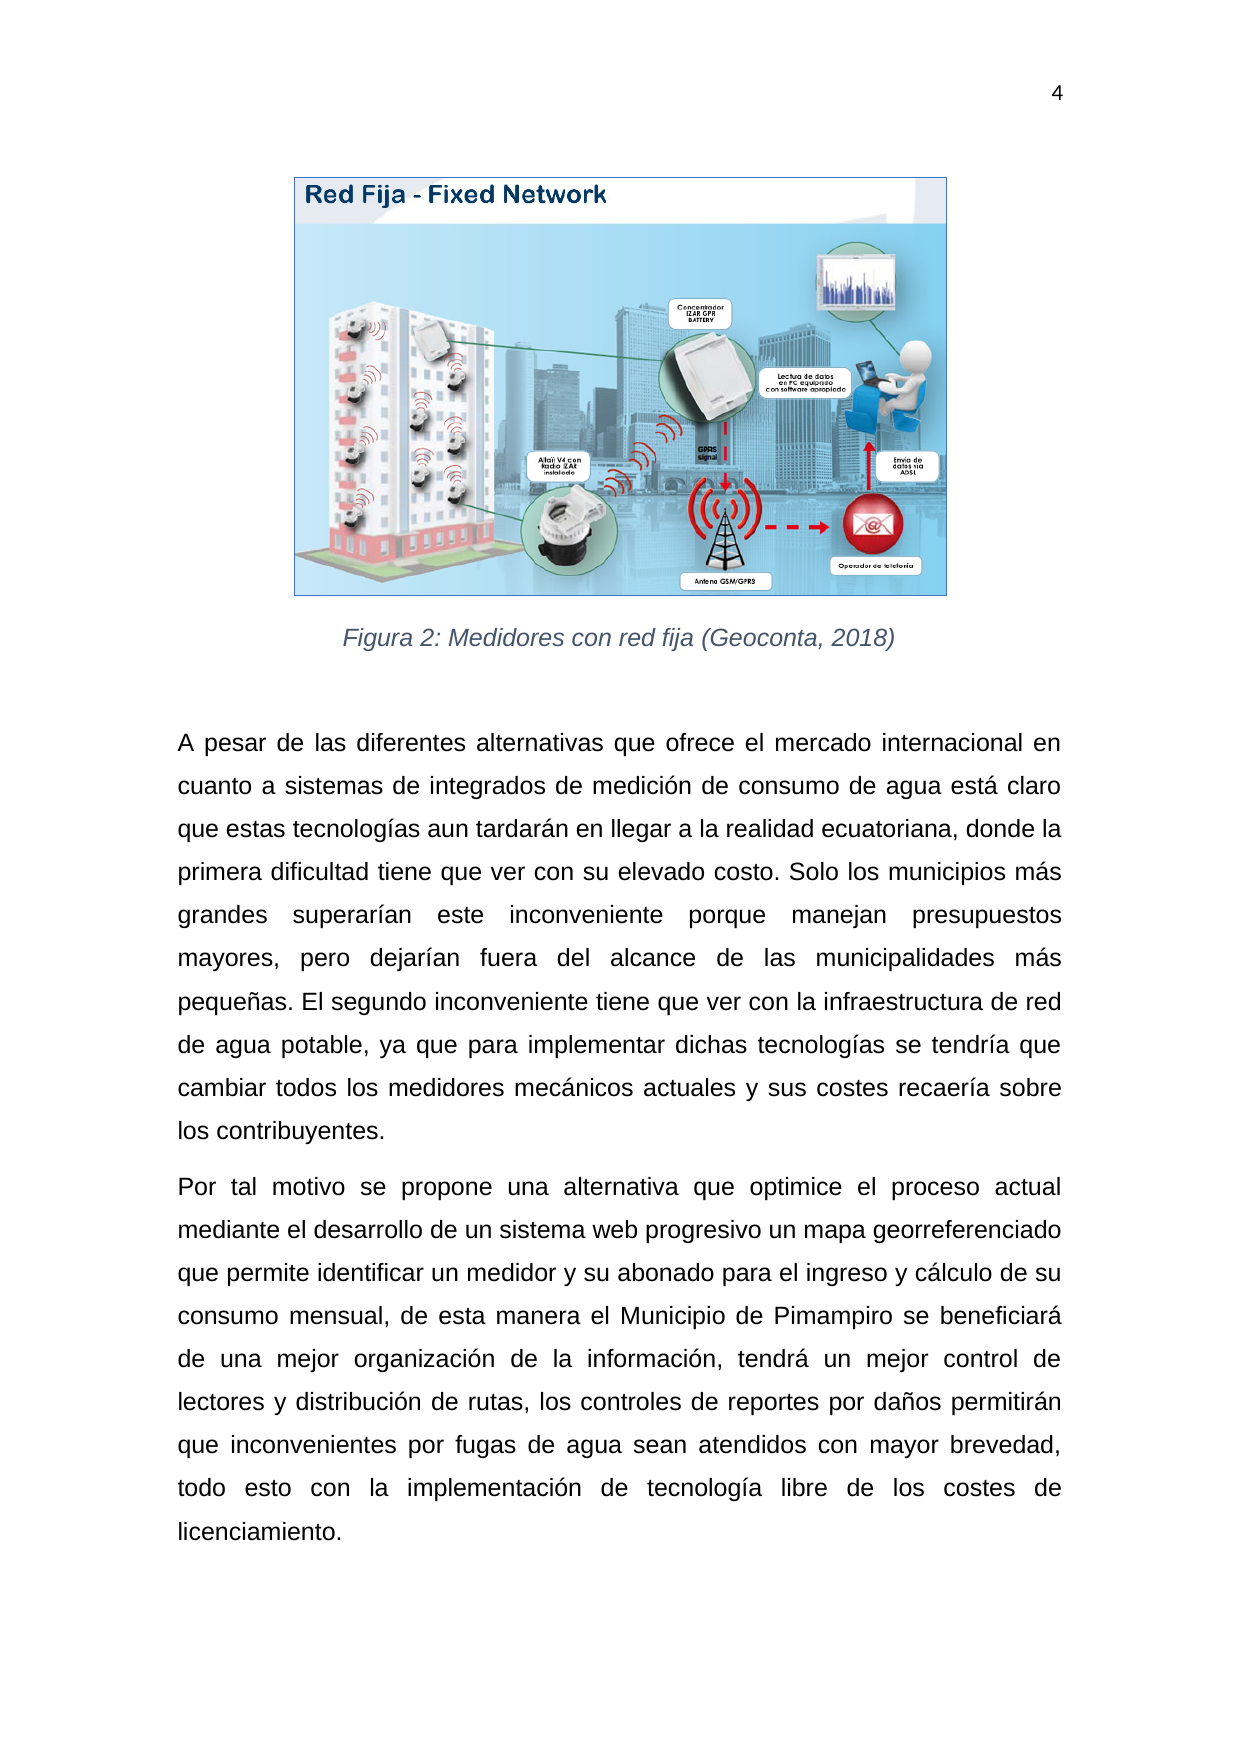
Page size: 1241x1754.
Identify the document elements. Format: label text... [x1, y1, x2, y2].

text A pesar de las diferentes alternativas que ofrece el mercado internacional en cuanto a sistemas de integrados de medición de consumo de agua está claro que estas tecnologías aun tardarán en llegar a la realidad ecuatoriana, donde la primera dificultad tiene que ver con su elevado costo. Solo los municipios más grandes superarían este inconveniente porque manejan presupuestos mayores, pero dejarían fuera del alcance de las municipalidades más pequeñas. El segundo inconveniente tiene que ver con la infraestructura de red de agua potable, ya que para implementar dichas tecnologías se tendría que cambiar todos los medidores mecánicos actuales y sus costes recaería sobre los contribuyentes. [177, 728, 1063, 1144]
text Figura 2: Medidores con red fija [177, 622, 1063, 651]
text Por tal motivo se propone una alternativa que optimice el proceso actual mediante el desarrollo de un sistema web progresivo un mapa georreferenciado que permite identificar un medidor y su abonado para el ingreso y cálculo de su consumo mensual, de esta manera el Municipio de Pimampiro se beneficiará de una mejor organización de la información, tendrá un mejor control de lectores y distribución de rutas, los controles de reportes por daños permitirán que inconvenientes por fugas de agua sean atendidos con mayor brevedad, todo esto con la implementación de tecnología libre de los costes de licenciamiento. [177, 1171, 1063, 1545]
picture [295, 178, 946, 595]
